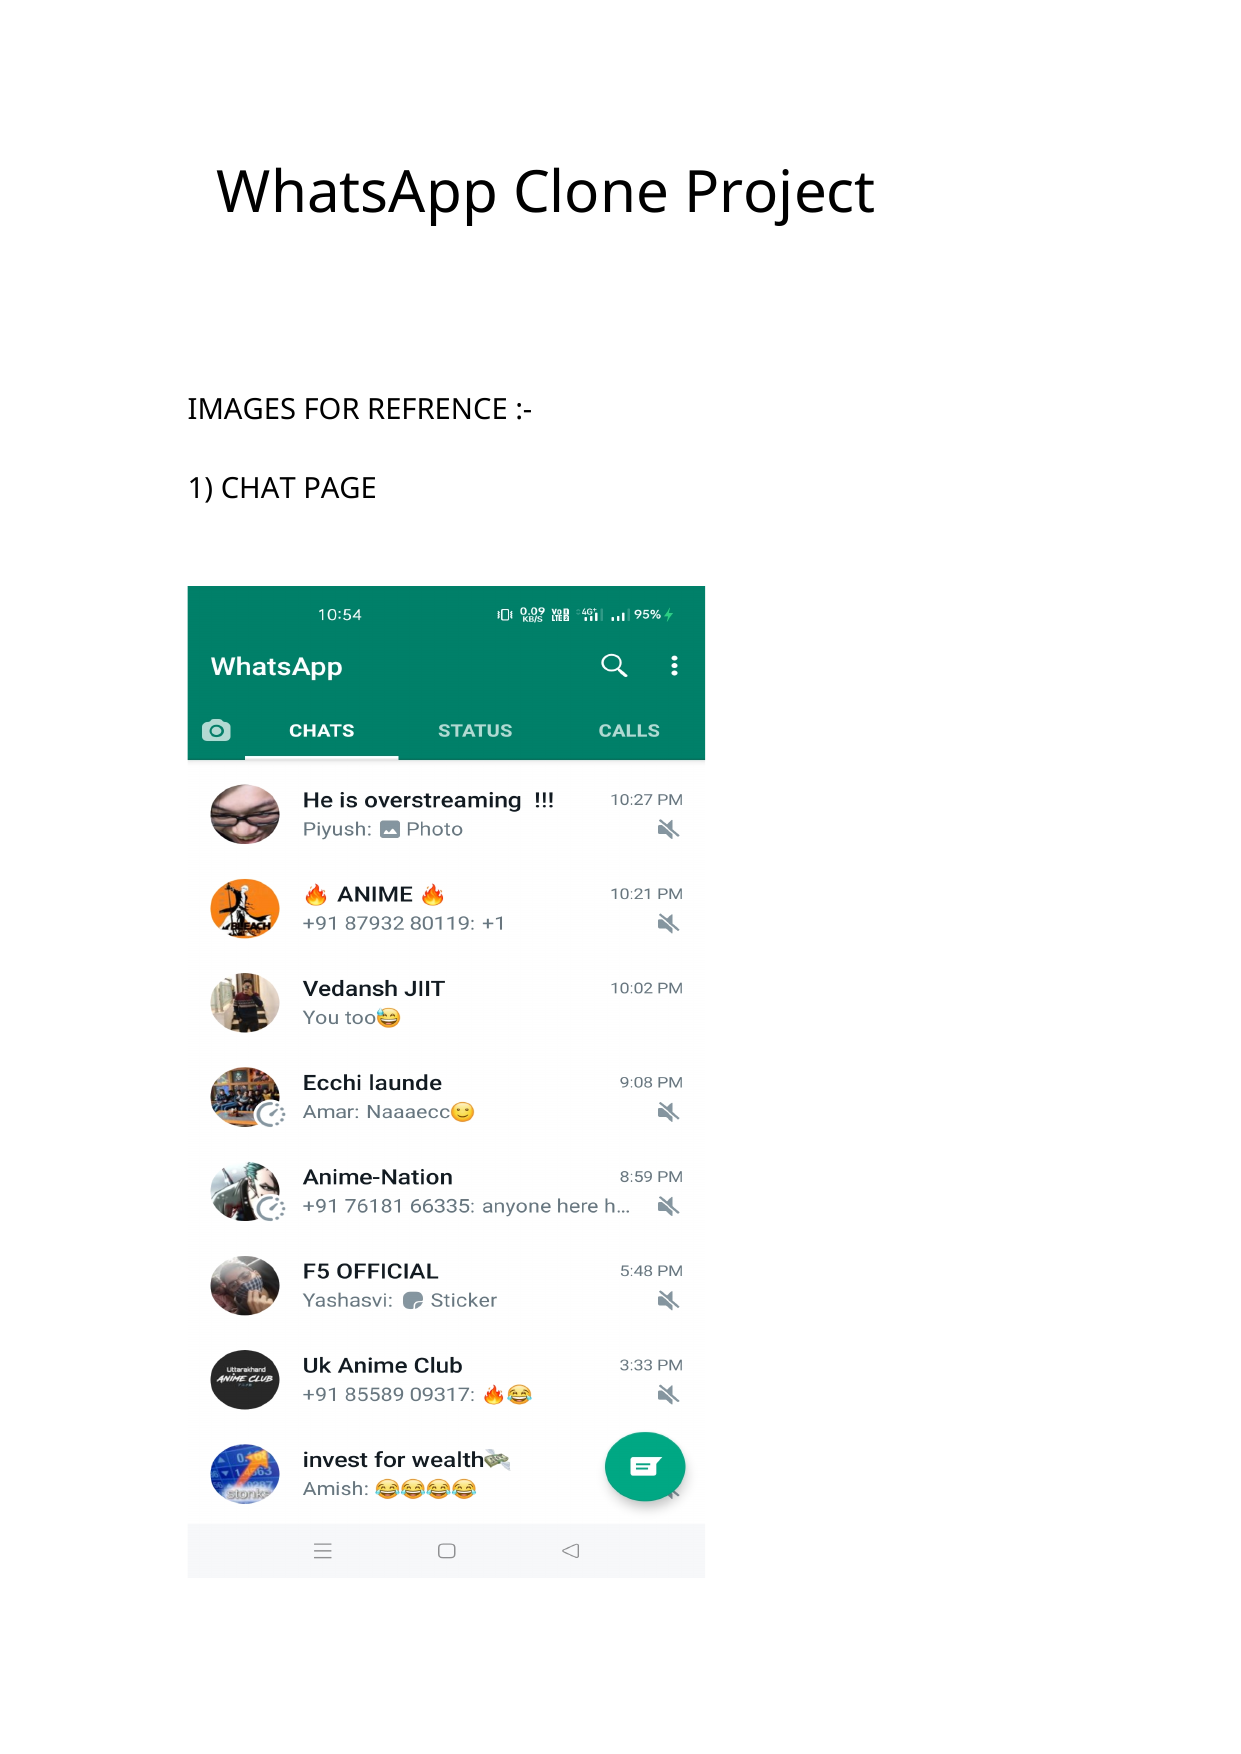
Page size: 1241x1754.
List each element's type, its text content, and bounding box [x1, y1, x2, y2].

picture [187, 586, 705, 1578]
text IMAGES FOR REFRENCE :- [187, 388, 1053, 428]
text WhatsApp Clone Project [187, 150, 1053, 229]
list CHAT PAGE [187, 468, 1053, 507]
